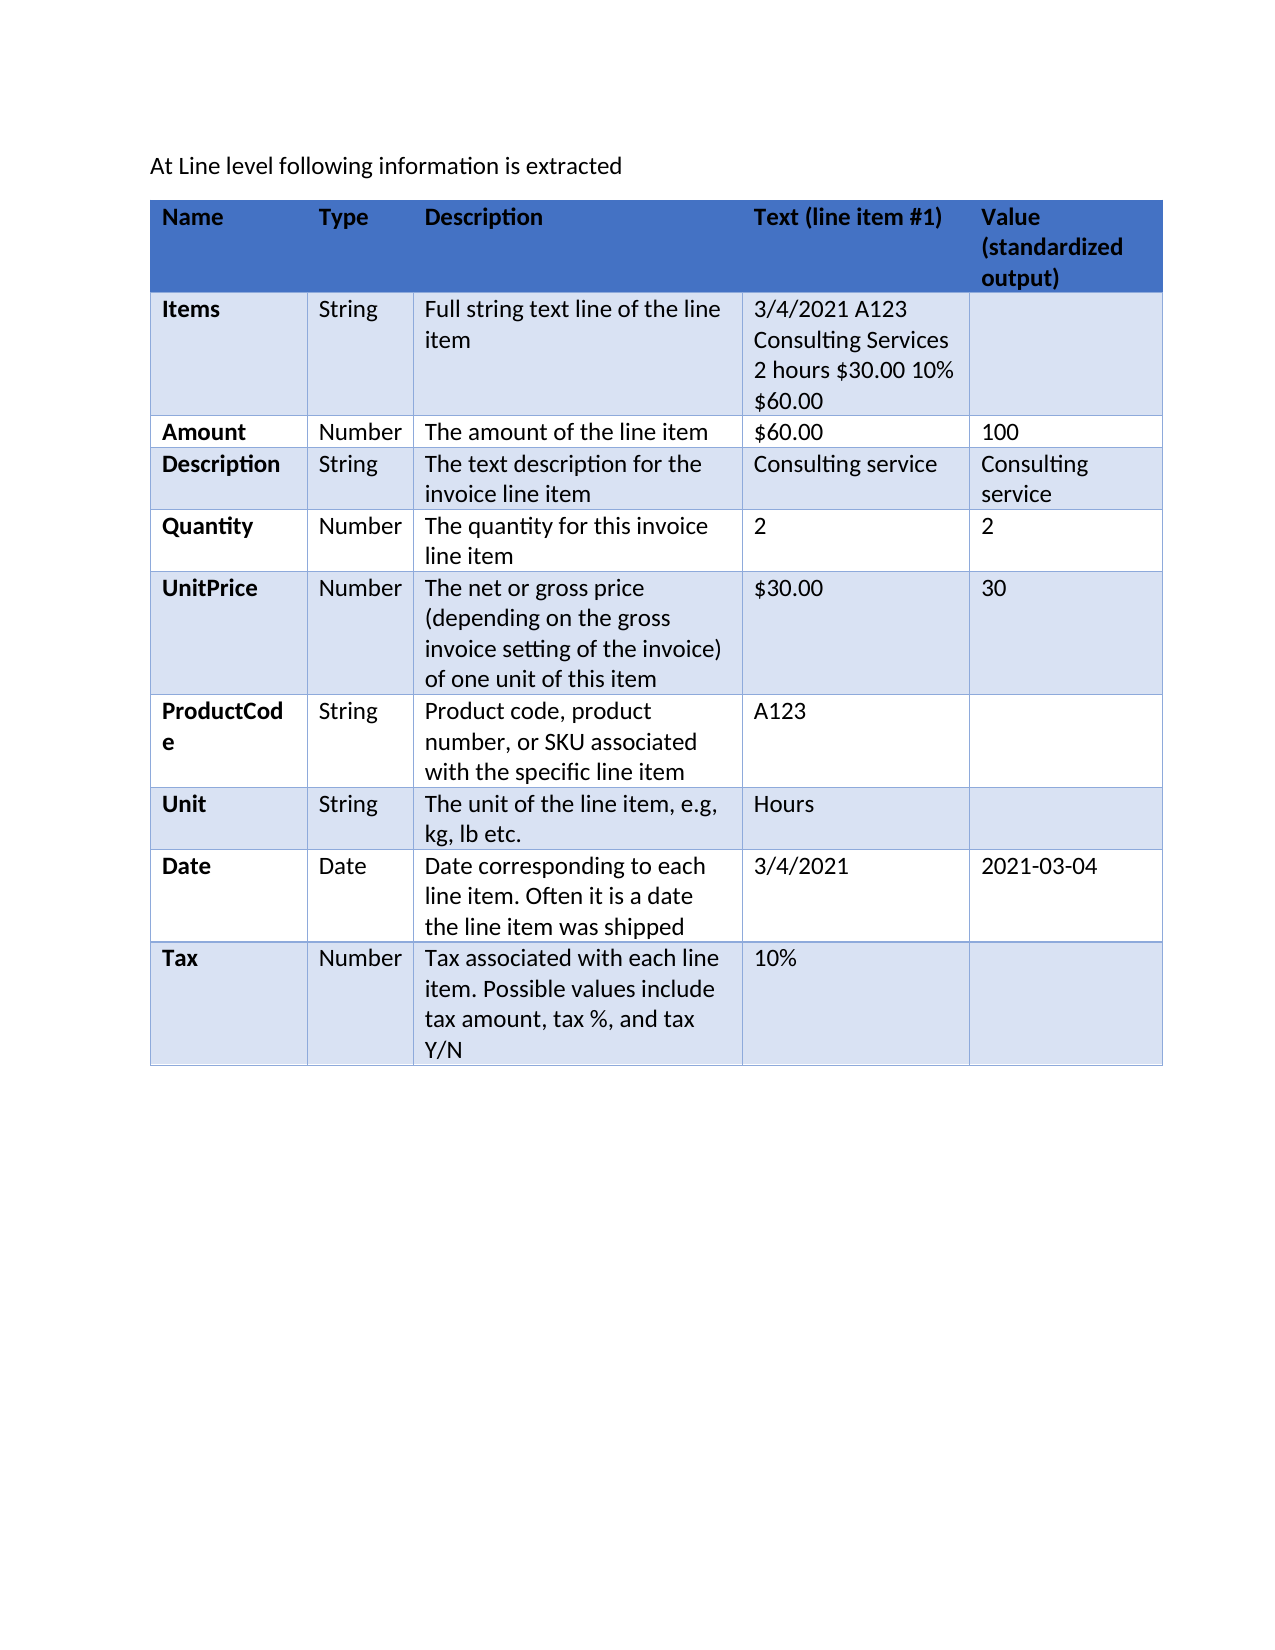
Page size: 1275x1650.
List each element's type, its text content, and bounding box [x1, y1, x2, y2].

table_cell Description [151, 448, 307, 509]
table_cell 30 [970, 572, 1162, 694]
table_cell String [308, 788, 413, 849]
table_cell The text description for the invoice line item [414, 448, 742, 509]
table_cell Number [308, 943, 413, 1064]
table_cell ProductCode [151, 695, 307, 787]
table_cell [970, 695, 1162, 787]
table_cell Consulting service [970, 448, 1162, 509]
table_cell Tax [151, 943, 307, 1064]
table_cell Number [308, 510, 413, 571]
table_cell Date [308, 850, 413, 941]
table_cell String [308, 448, 413, 509]
table_header Text (line item #1) [743, 201, 969, 292]
table_cell The quantity for this invoice line item [414, 510, 742, 571]
table_cell [970, 788, 1162, 849]
table_cell Full string text line of the line item [414, 293, 742, 415]
table_cell 3/4/2021 [743, 850, 969, 941]
text At Line level following information is extracted [150, 150, 1125, 181]
table_header Type [308, 201, 413, 292]
table_cell A123 [743, 695, 969, 787]
table_cell Number [308, 572, 413, 694]
table_cell Date corresponding to each line item. Often it is a date the line item was shipped [414, 850, 742, 941]
table_header Value (standardized output) [970, 201, 1162, 292]
table_cell 2 [743, 510, 969, 571]
table_cell 2021-03-04 [970, 850, 1162, 941]
table_header Description [414, 201, 742, 292]
table_cell Hours [743, 788, 969, 849]
table_cell 100 [970, 416, 1162, 447]
table_cell The unit of the line item, e.g, kg, lb etc. [414, 788, 742, 849]
table_cell 10% [743, 943, 969, 1064]
table_cell Number [308, 416, 413, 447]
table_cell [970, 943, 1162, 1064]
table_cell The net or gross price (depending on the gross invoice setting of the invoice) of one unit of this item [414, 572, 742, 694]
table_cell The amount of the line item [414, 416, 742, 447]
table_cell Tax associated with each line item. Possible values include tax amount, tax %, and tax Y/N [414, 943, 742, 1064]
table_cell [970, 293, 1162, 415]
table_cell Unit [151, 788, 307, 849]
table_cell Product code, product number, or SKU associated with the specific line item [414, 695, 742, 787]
table_header Name [151, 201, 307, 292]
table_cell Items [151, 293, 307, 415]
table_cell $30.00 [743, 572, 969, 694]
table_cell String [308, 293, 413, 415]
table_cell Consulting service [743, 448, 969, 509]
table_cell Amount [151, 416, 307, 447]
table_cell 2 [970, 510, 1162, 571]
table_cell 3/4/2021 A123 Consulting Services 2 hours $30.00 10% $60.00 [743, 293, 969, 415]
table_cell Quantity [151, 510, 307, 571]
table_cell Date [151, 850, 307, 941]
table_cell UnitPrice [151, 572, 307, 694]
table_cell $60.00 [743, 416, 969, 447]
table_cell String [308, 695, 413, 787]
